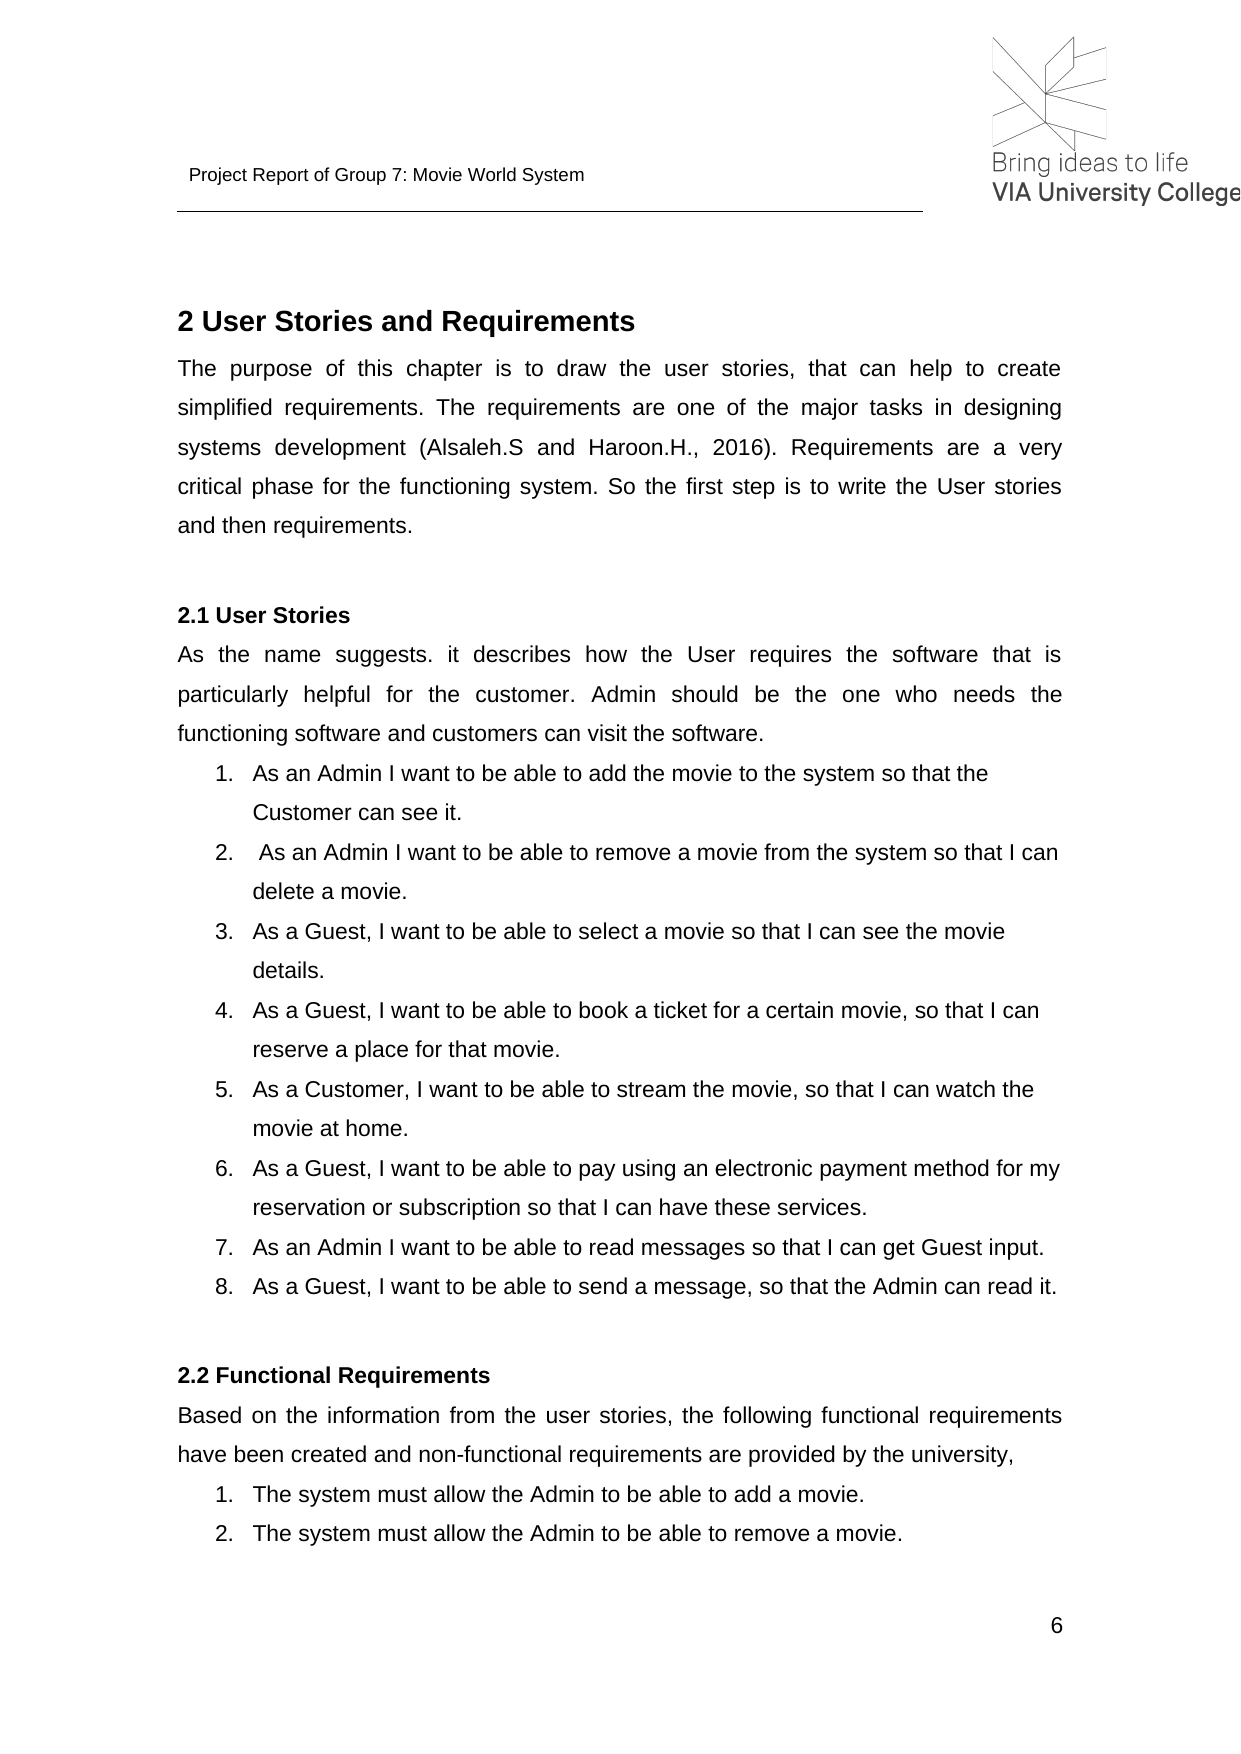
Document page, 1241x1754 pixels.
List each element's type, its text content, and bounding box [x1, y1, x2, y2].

list The system must allow the Admin to be able to remove a movie. [215, 1520, 1063, 1547]
list As a Guest, I want to be able to send a message, so that the Admin can read it. [215, 1273, 1063, 1299]
list As an Admin I want to be able to read messages so that I can get Guest input. [215, 1233, 1063, 1260]
subtitle 2.1 User Stories [177, 602, 1063, 628]
text As the name suggests. it describes how the User requires the software that is particularly helpful for the customer. Admin should be the one who needs the functioning software and customers can visit the software. [177, 641, 1063, 747]
list The system must allow the Admin to be able to add a movie. [215, 1481, 1063, 1507]
subtitle 2.2 Functional Requirements [177, 1362, 1063, 1389]
list As an Admin I want to be able to add the movie to the system so that the Customer can see it. [215, 760, 1063, 826]
text Based on the information from the user stories, the following functional requirements have been created and non-functional requirements are provided by the university, [177, 1402, 1063, 1468]
subtitle 2 User Stories and Requirements [177, 304, 1063, 338]
list As a Guest, I want to be able to pay using an electronic payment method for my reservation or subscription so that I can have these services. [215, 1154, 1063, 1220]
text The purpose of this chapter is to draw the user stories, that can help to create simplified requirements. The requirements are one of the major tasks in designing systems development (Alsaleh.S and Haroon.H., 2016). Requirements are a very critical phase for the functioning system. So the first step is to write the User stories and then requirements. [177, 354, 1063, 539]
list As a Guest, I want to be able to select a movie so that I can see the movie details. [215, 918, 1063, 983]
picture [991, 36, 1241, 206]
list As a Customer, I want to be able to stream the movie, so that I can watch the movie at home. [215, 1076, 1063, 1141]
list As an Admin I want to be able to remove a movie from the system so that I can delete a movie. [215, 839, 1063, 904]
list As a Guest, I want to be able to book a ticket for a certain movie, so that I can reserve a place for that movie. [215, 997, 1063, 1062]
